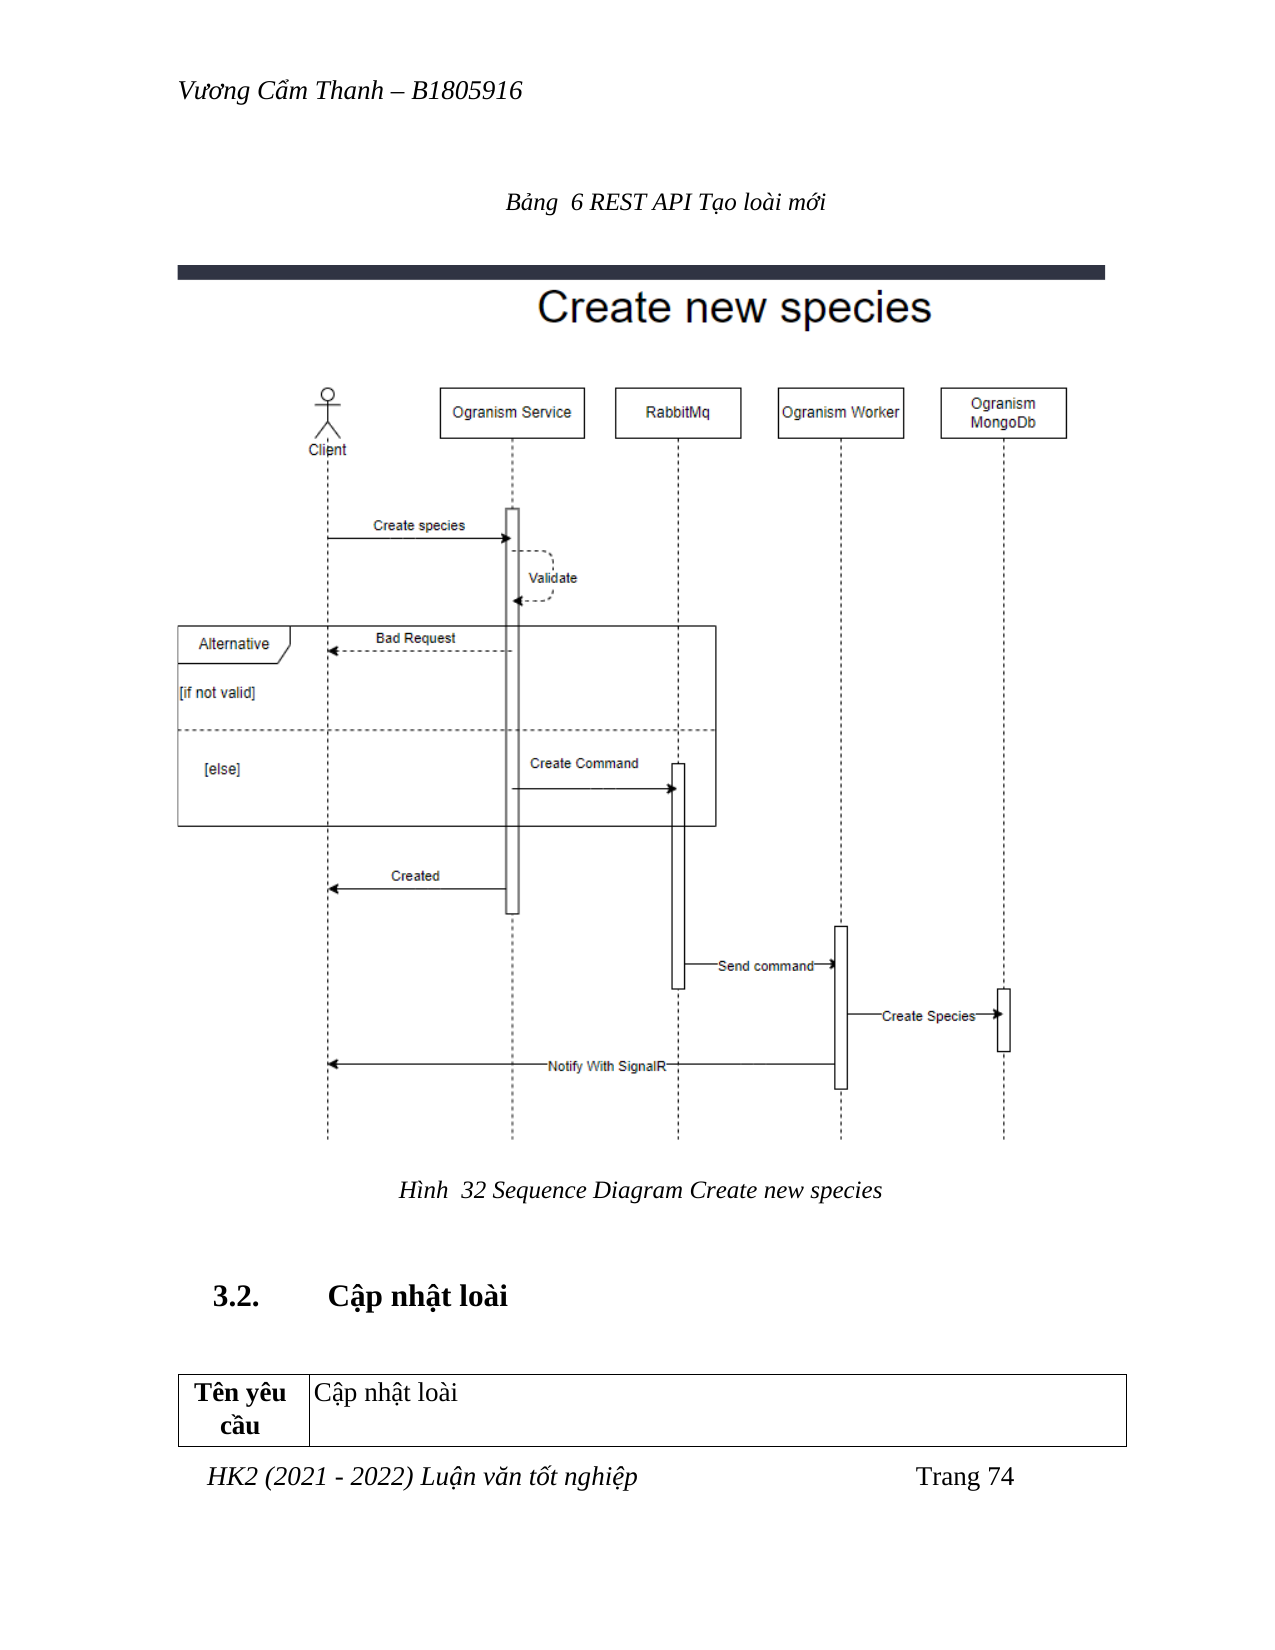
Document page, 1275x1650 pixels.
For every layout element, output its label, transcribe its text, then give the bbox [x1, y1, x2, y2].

table_header Tên yêu cầu [179, 1375, 309, 1446]
table_header Cập nhật loài [310, 1375, 1126, 1446]
subtitle Cập nhật loài [207, 1277, 1157, 1313]
picture [177, 265, 1106, 1170]
